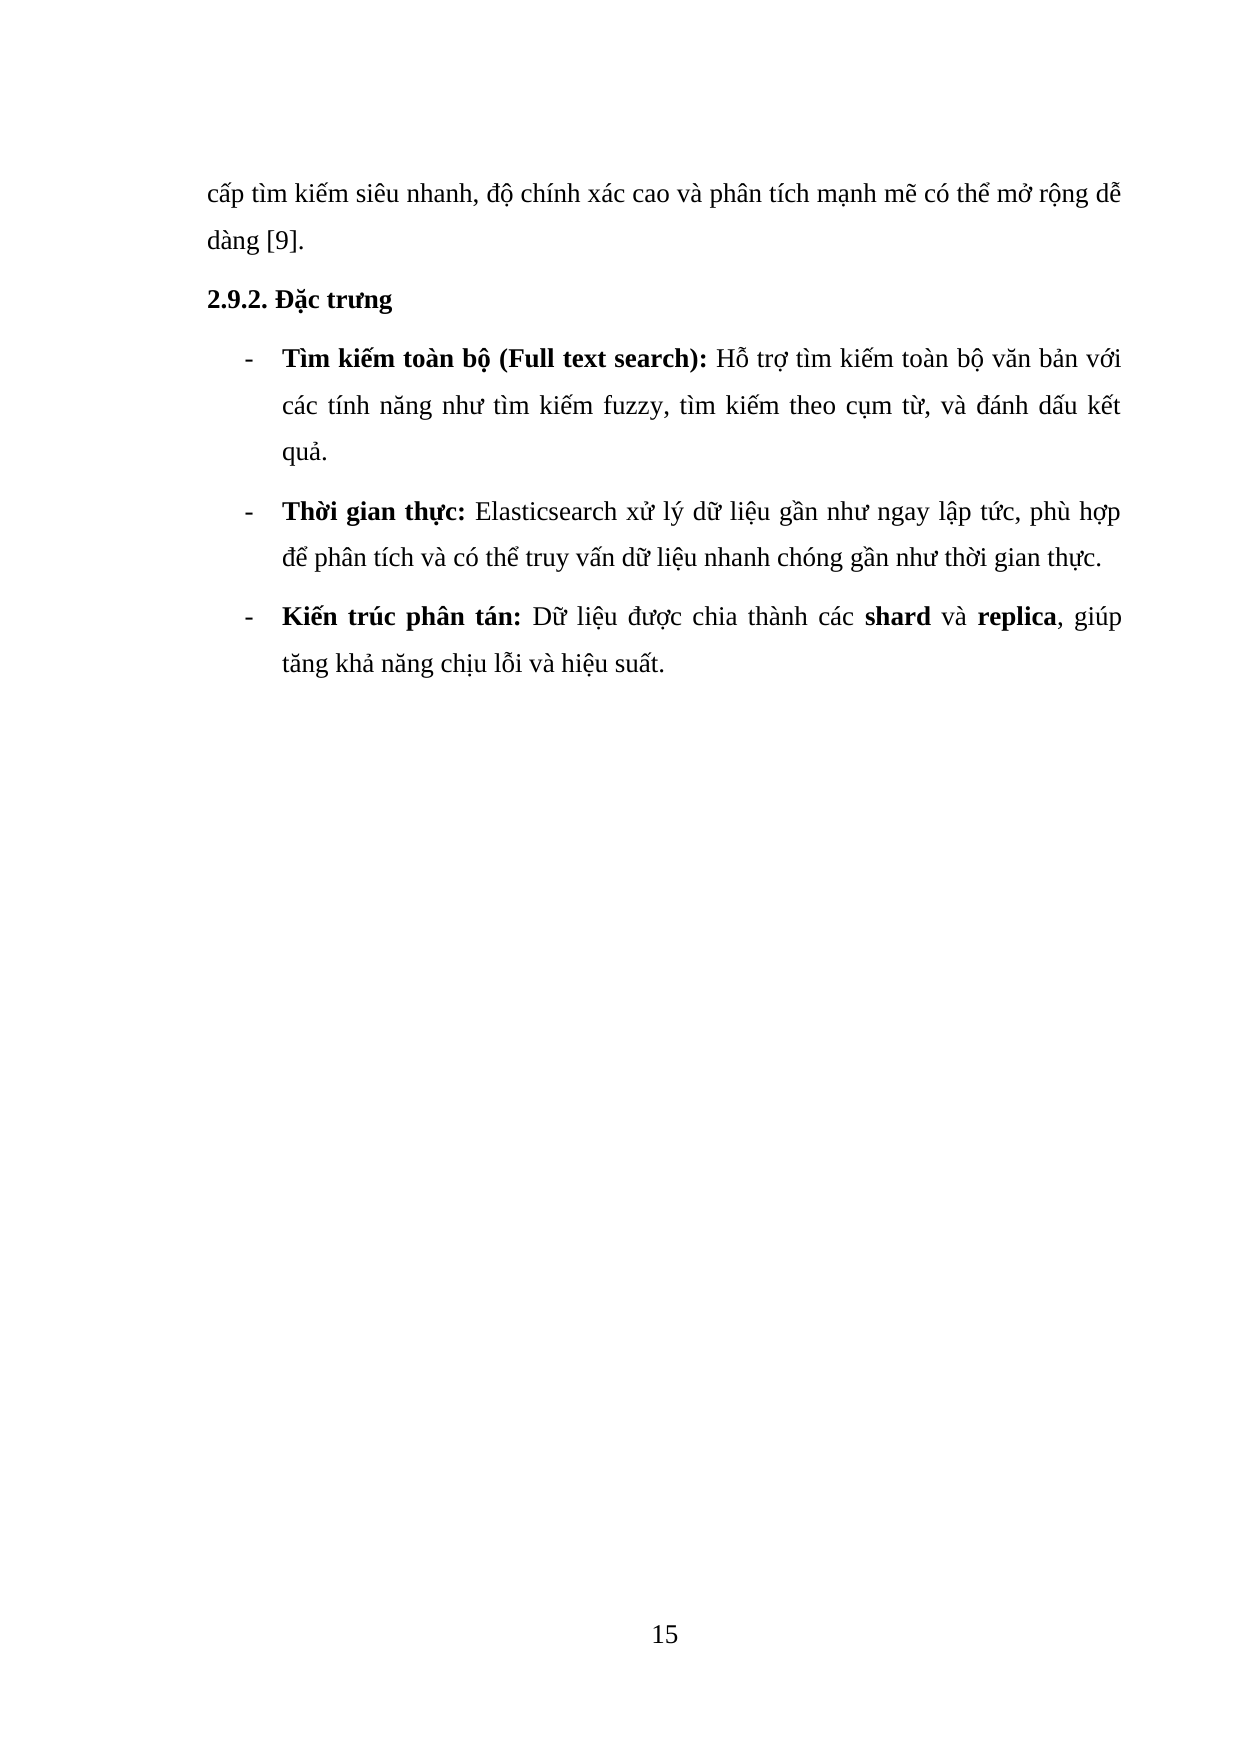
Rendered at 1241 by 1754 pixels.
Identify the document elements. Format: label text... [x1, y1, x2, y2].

list Thời gian thực: Elasticsearch xử lý dữ liệu gần như ngay lập tức, phù hợp để phân tích và có thể truy vấn dữ liệu nhanh chóng gần như thời gian thực. [244, 495, 1122, 572]
text Đặc trưng [207, 283, 1122, 314]
list Tìm kiếm toàn bộ (Full text search): Hỗ trợ tìm kiếm toàn bộ văn bản với các tính năng như tìm kiếm fuzzy, tìm kiếm theo cụm từ, và đánh dấu kết quả. [244, 342, 1122, 467]
list Kiến trúc phân tán: Dữ liệu được chia thành các shard và replica, giúp tăng khả năng chịu lỗi và hiệu suất. [244, 601, 1122, 678]
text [207, 177, 1122, 255]
